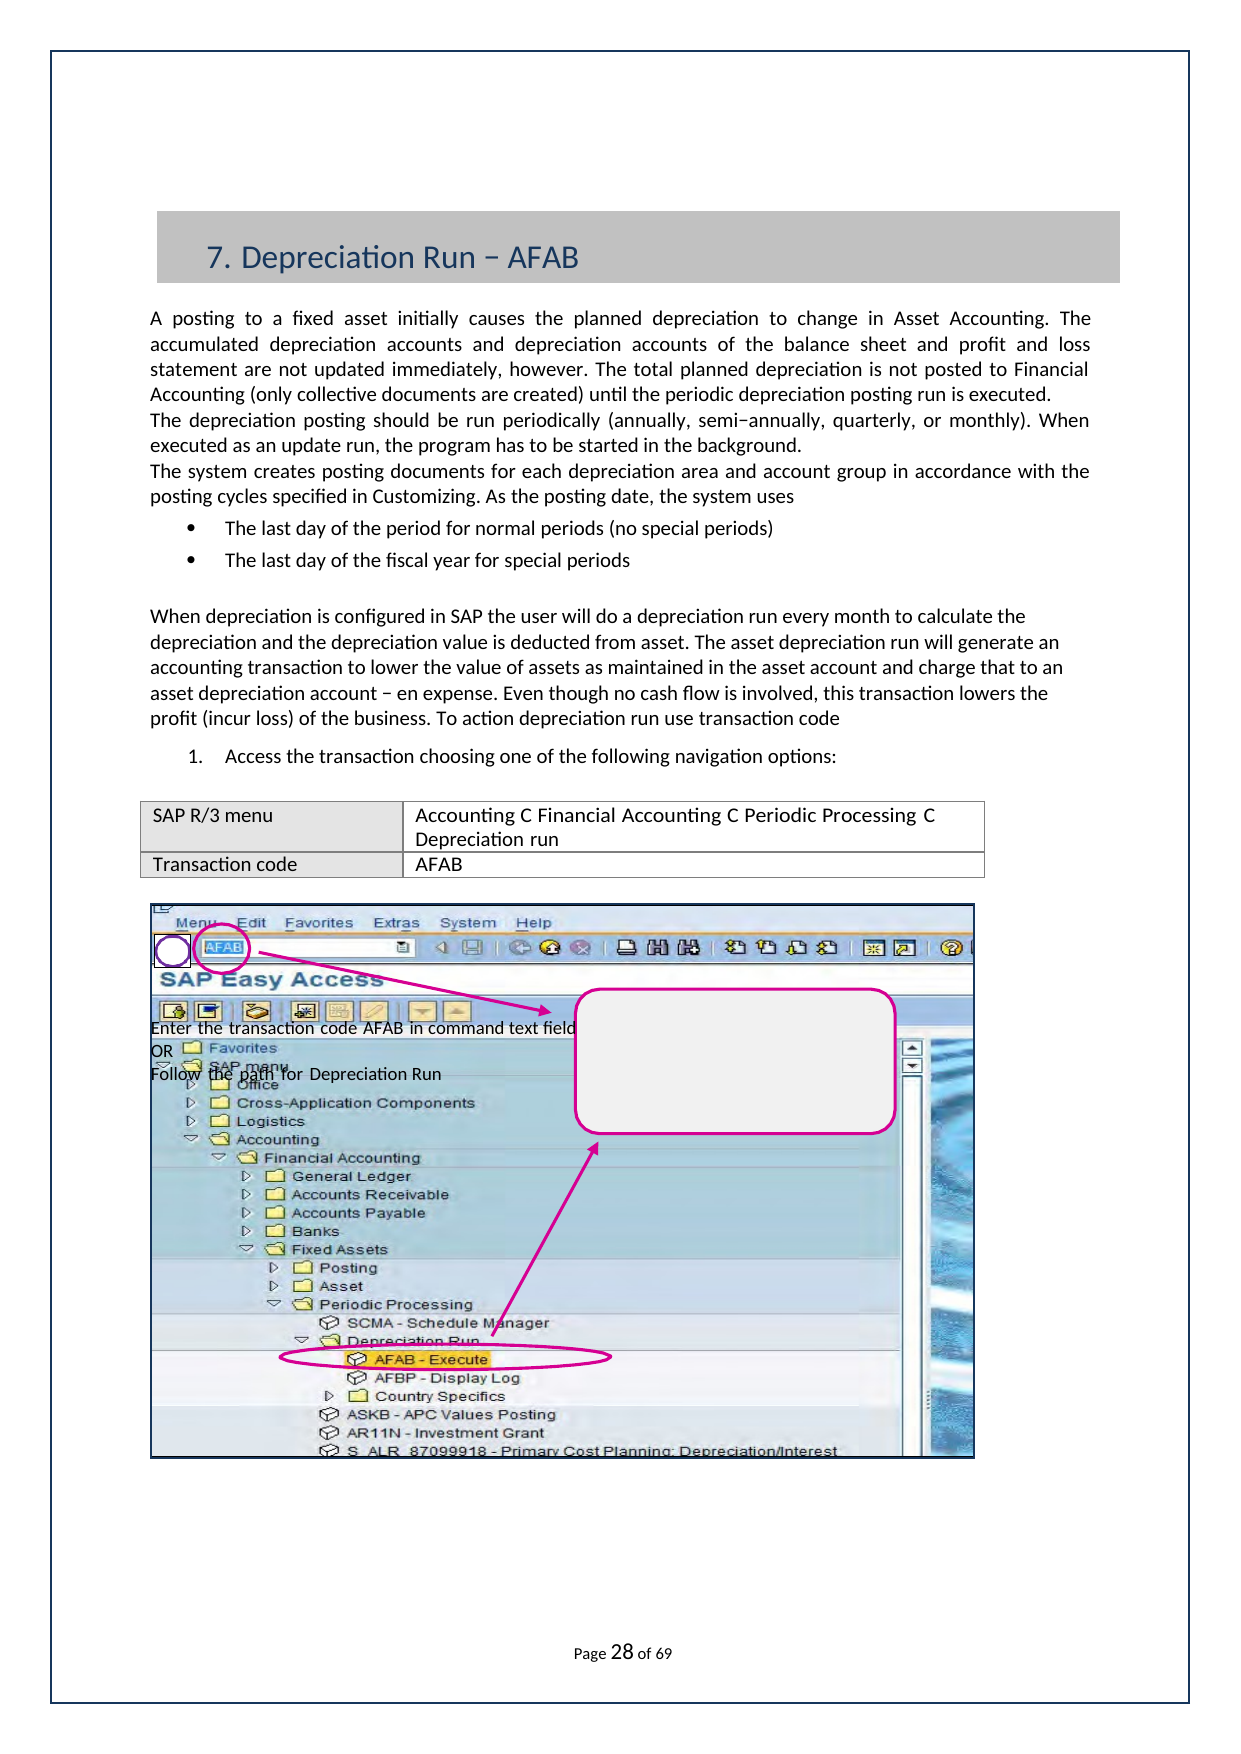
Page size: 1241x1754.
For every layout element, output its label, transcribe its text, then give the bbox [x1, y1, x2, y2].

list Access the transaction choosing one of the following navigation options: [187, 743, 1157, 769]
table_header SAP R/3 menu [141, 802, 402, 851]
text The system creates posting documents for each depreciation area and account group in accordance with the posting cycles specified in Customizing. As the posting date, the system uses [150, 458, 1091, 509]
list The last day of the period for normal periods (no special periods) [187, 515, 1157, 541]
text When depreciation is configured in SAP the user will do a depreciation run every month to calculate the depreciation and the depreciation value is deducted from asset. The asset depreciation run will generate an accounting transaction to lower the value of assets as maintained in the asset account and charge that to an asset depreciation account − en expense. Even though no cash flow is involved, this transaction lowers the profit (incur loss) of the business. To action depreciation run use transaction code [150, 604, 1068, 731]
text The depreciation posting should be run periodically (annually, semi−annually, quarterly, or monthly). When executed as an update run, the program has to be started in the background. [150, 407, 1091, 458]
table_header Accounting C Financial Accounting C Periodic Processing C Depreciation run [404, 802, 984, 851]
text A posting to a fixed asset initially causes the planned depreciation to change in Asset Accounting. The accumulated depreciation accounts and depreciation accounts of the balance sheet and profit and loss statement are not updated immediately, however. The total planned depreciation is not posted to Financial Accounting (only collective documents are created) until the periodic depreciation posting run is executed. [150, 305, 1091, 407]
table_cell Transaction code [141, 853, 402, 877]
picture [152, 1046, 160, 1056]
table_cell AFAB [404, 853, 984, 877]
list The last day of the fiscal year for special periods [187, 547, 1157, 572]
picture [152, 906, 973, 1456]
